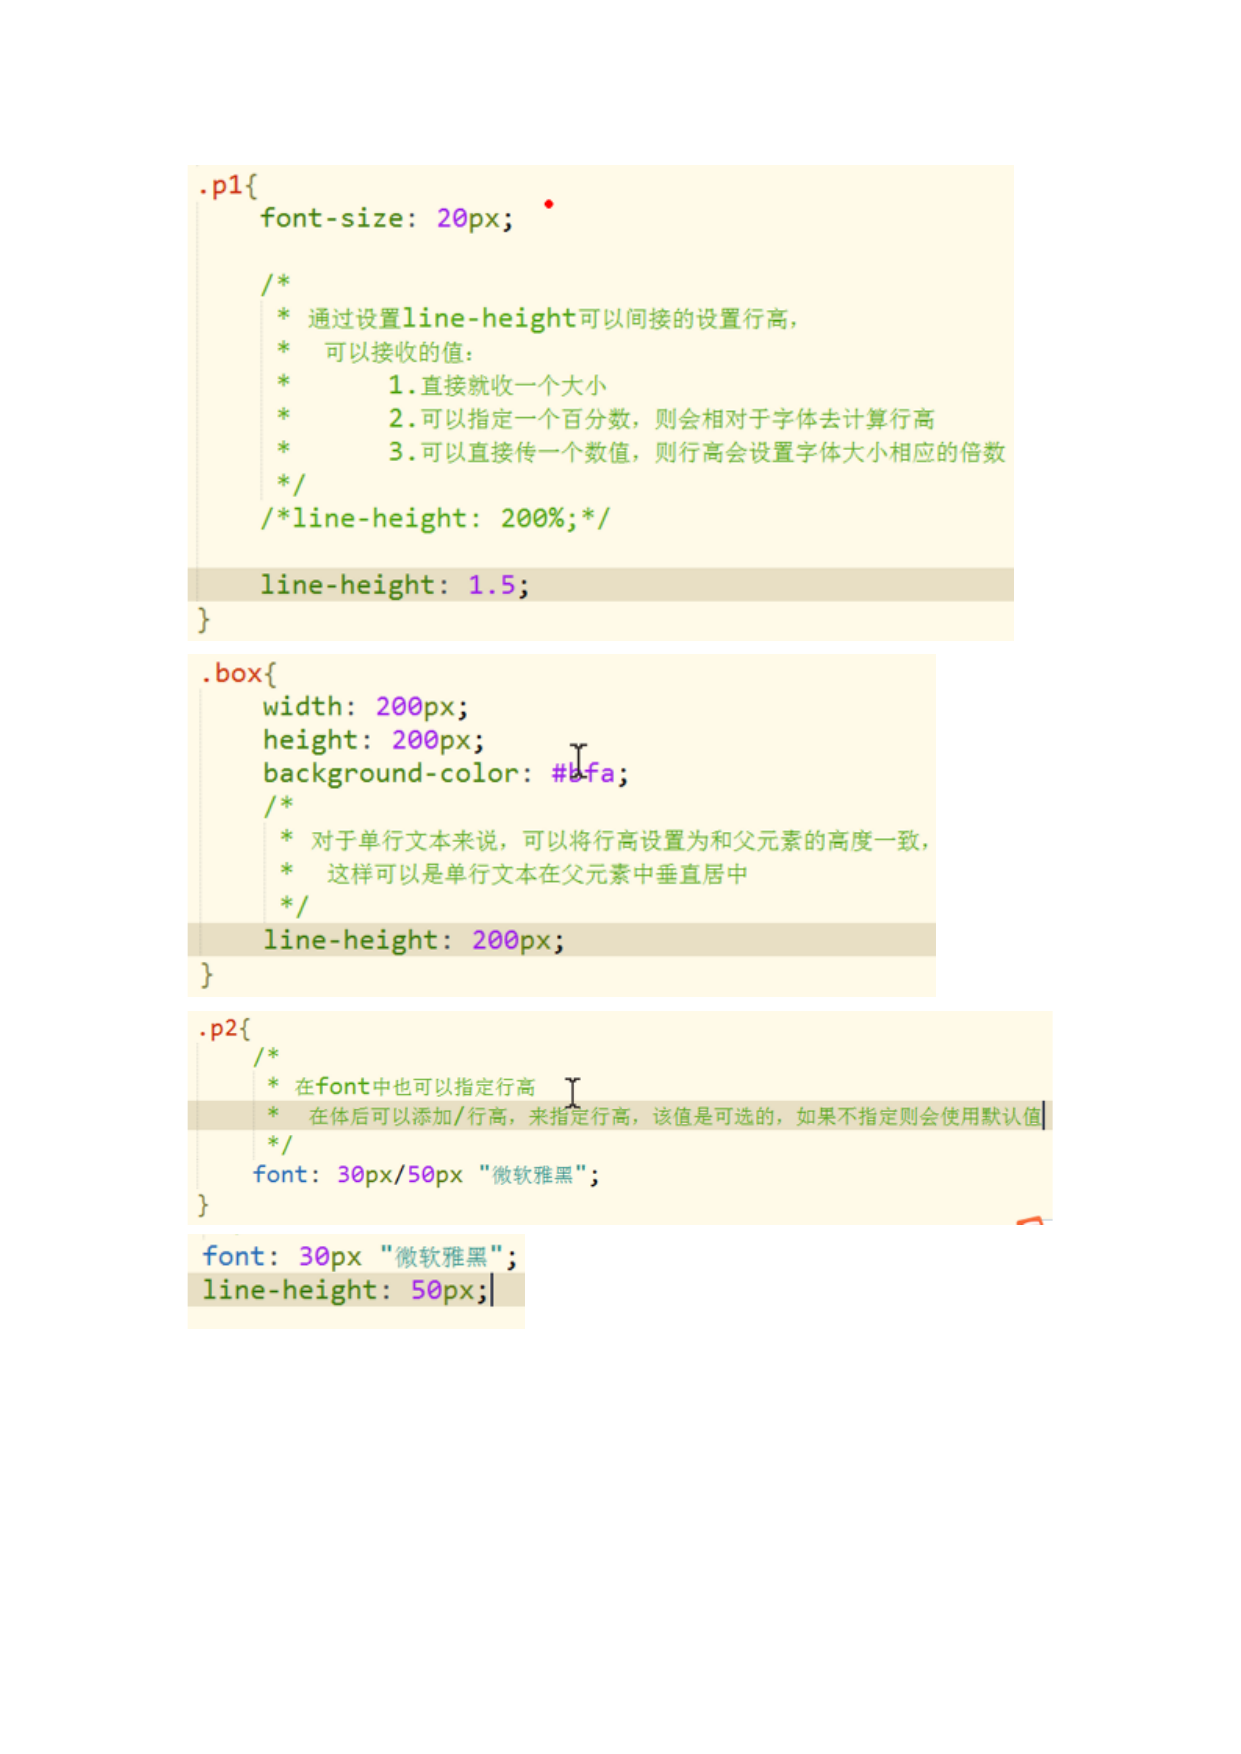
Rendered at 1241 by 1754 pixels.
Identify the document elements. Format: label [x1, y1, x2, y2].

picture [187, 165, 1014, 641]
picture [187, 1011, 1053, 1225]
picture [187, 1234, 525, 1329]
picture [187, 654, 936, 997]
